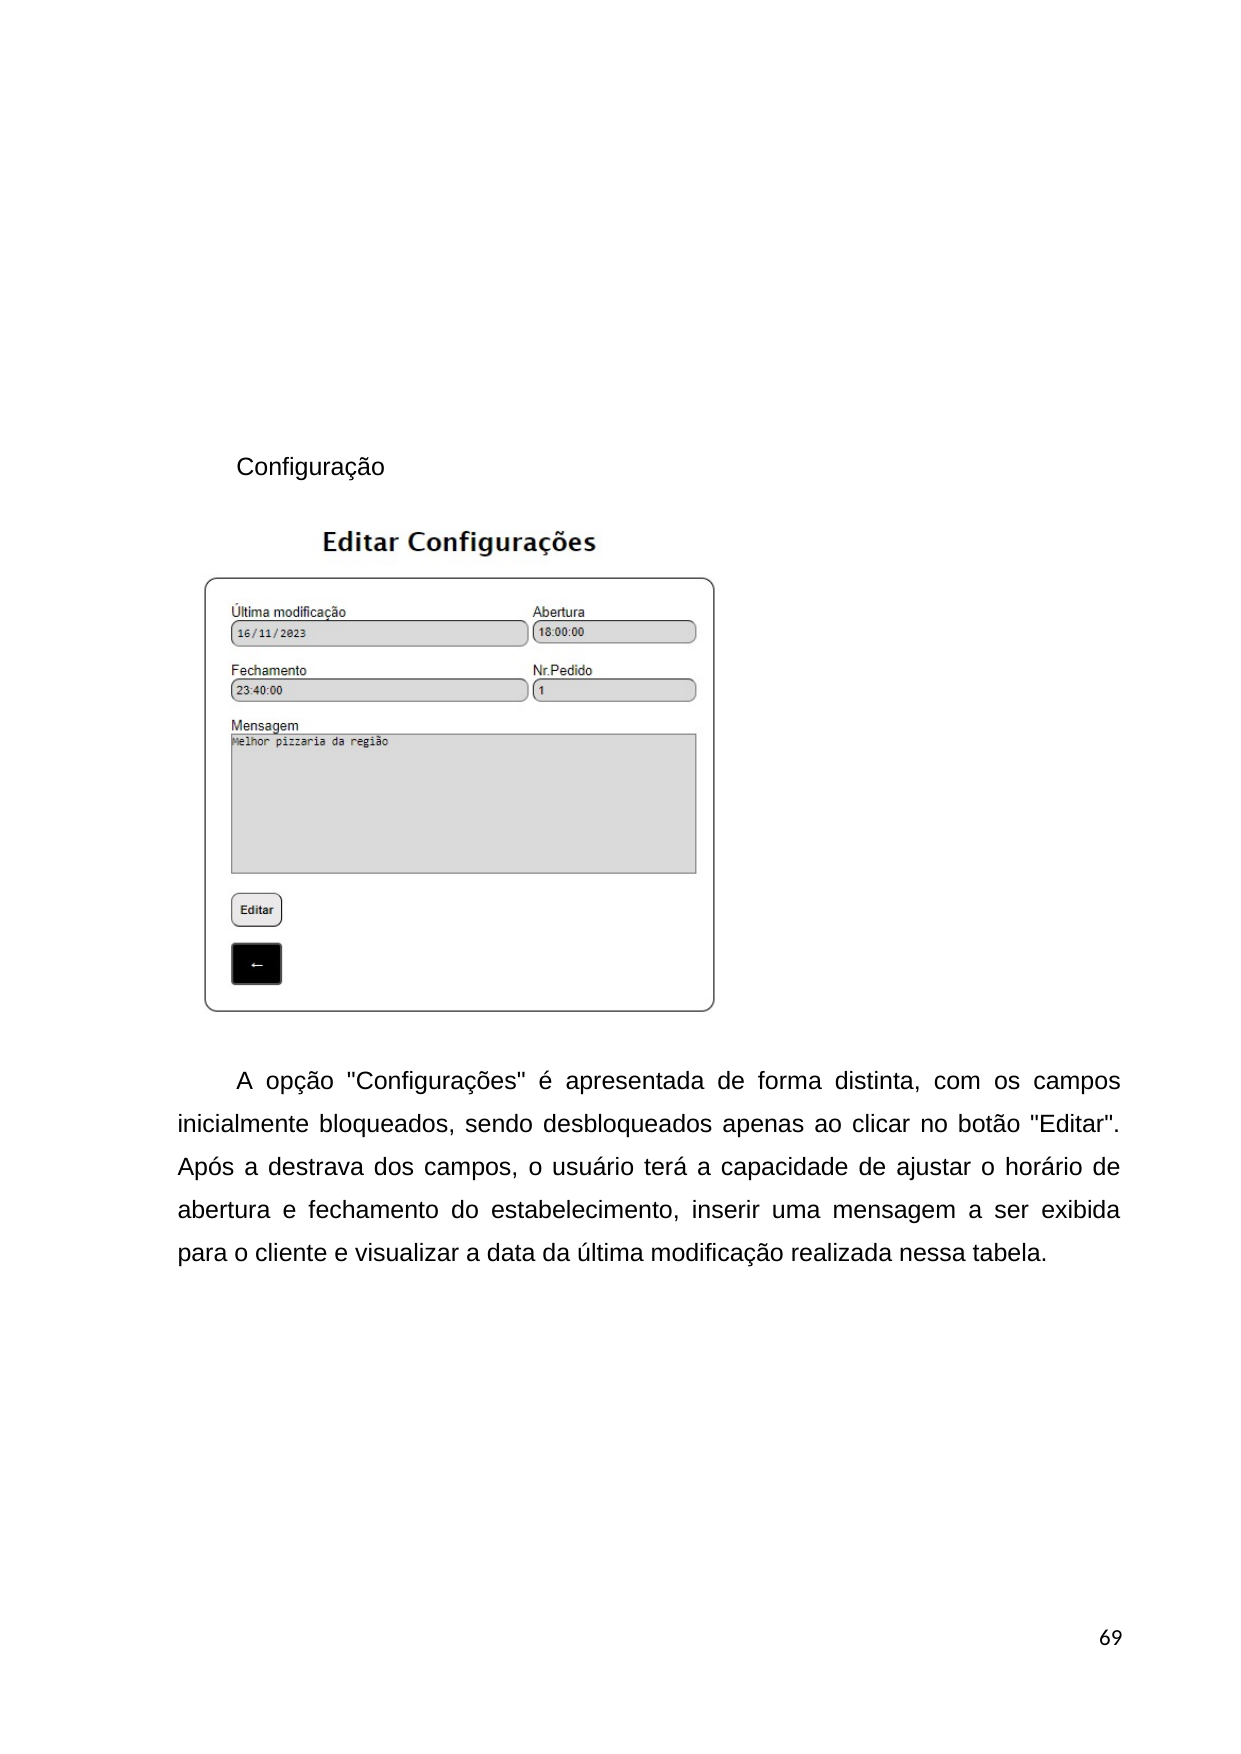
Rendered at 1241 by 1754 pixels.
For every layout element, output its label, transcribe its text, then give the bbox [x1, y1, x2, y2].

text Configuração [177, 452, 1122, 481]
text A opção "Configurações" é apresentada de forma distinta, com os campos inicialmente bloqueados, sendo desbloqueados apenas ao clicar no botão "Editar". Após a destrava dos campos, o usuário terá a capacidade de ajustar o horário de abertura e fechamento do estabelecimento, inserir uma mensagem a ser exibida para o cliente e visualizar a data da última modificação realizada nessa tabela. [177, 1066, 1122, 1267]
picture [177, 514, 775, 1066]
